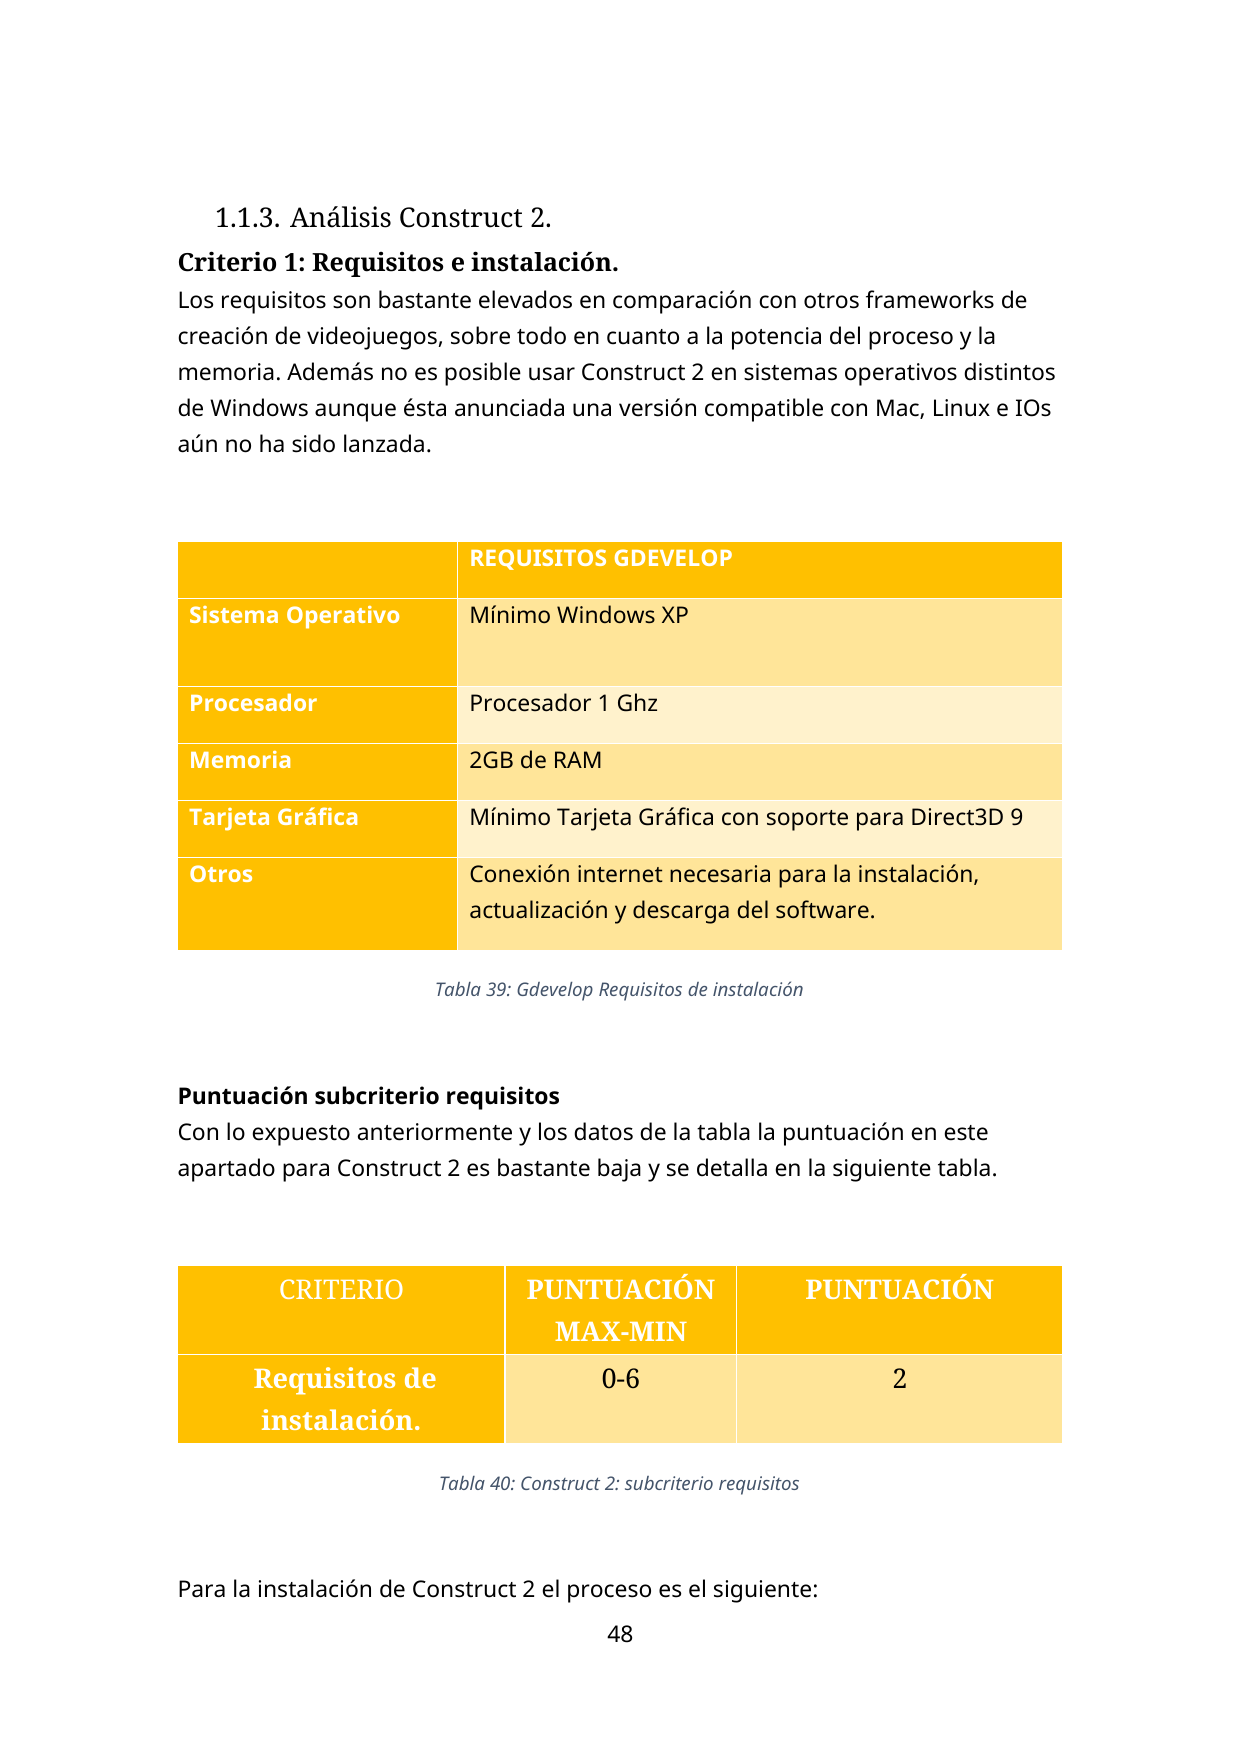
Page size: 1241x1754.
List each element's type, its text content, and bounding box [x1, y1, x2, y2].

subtitle Criterio 1: Requisitos e instalación. [177, 244, 1063, 279]
table_cell Sistema Operativo [178, 599, 457, 686]
text Para la instalación de Construct 2 el proceso es el siguiente: [177, 1573, 1063, 1604]
table_cell Conexión internet necesaria para la instalación, actualización y descarga del software. [458, 858, 1062, 950]
table_cell 2GB de RAM [458, 744, 1062, 800]
table_cell Procesador [178, 687, 457, 743]
table_cell 2 [737, 1355, 1062, 1443]
text Los requisitos son bastante elevados en comparación con otros frameworks de creación de videojuegos, sobre todo en cuanto a la potencia del proceso y la memoria. Además no es posible usar Construct 2 en sistemas operativos distintos de Windows aunque ésta anunciada una versión compatible con Mac, Linux e IOs aún no ha sido lanzada. [177, 284, 1063, 459]
table_cell Tarjeta Gráfica [178, 801, 457, 857]
table_cell 0-6 [506, 1355, 736, 1443]
subtitle Puntuación subcriterio requisitos [177, 1080, 1063, 1111]
table_cell Memoria [178, 744, 457, 800]
subtitle Análisis Construct 2. [215, 198, 1063, 235]
table_header PUNTUACIÓN [737, 1266, 1062, 1354]
text Con lo expuesto anteriormente y los datos de la tabla la puntuación en este apartado para Construct 2 es bastante baja y se detalla en la siguiente tabla. [177, 1116, 1063, 1183]
table_header REQUISITOS GDEVELOP [458, 542, 1062, 598]
table_cell Mínimo Tarjeta Gráfica con soporte para Direct3D 9 [458, 801, 1062, 857]
table_cell Mínimo Windows XP [458, 599, 1062, 686]
table_header CRITERIO [178, 1266, 504, 1354]
table_cell Procesador 1 Ghz [458, 687, 1062, 743]
table_header PUNTUACIÓN MAX-MIN [506, 1266, 736, 1354]
table_cell Otros [178, 858, 457, 950]
table_cell Requisitos de instalación. [178, 1355, 504, 1443]
table_header [178, 542, 457, 598]
